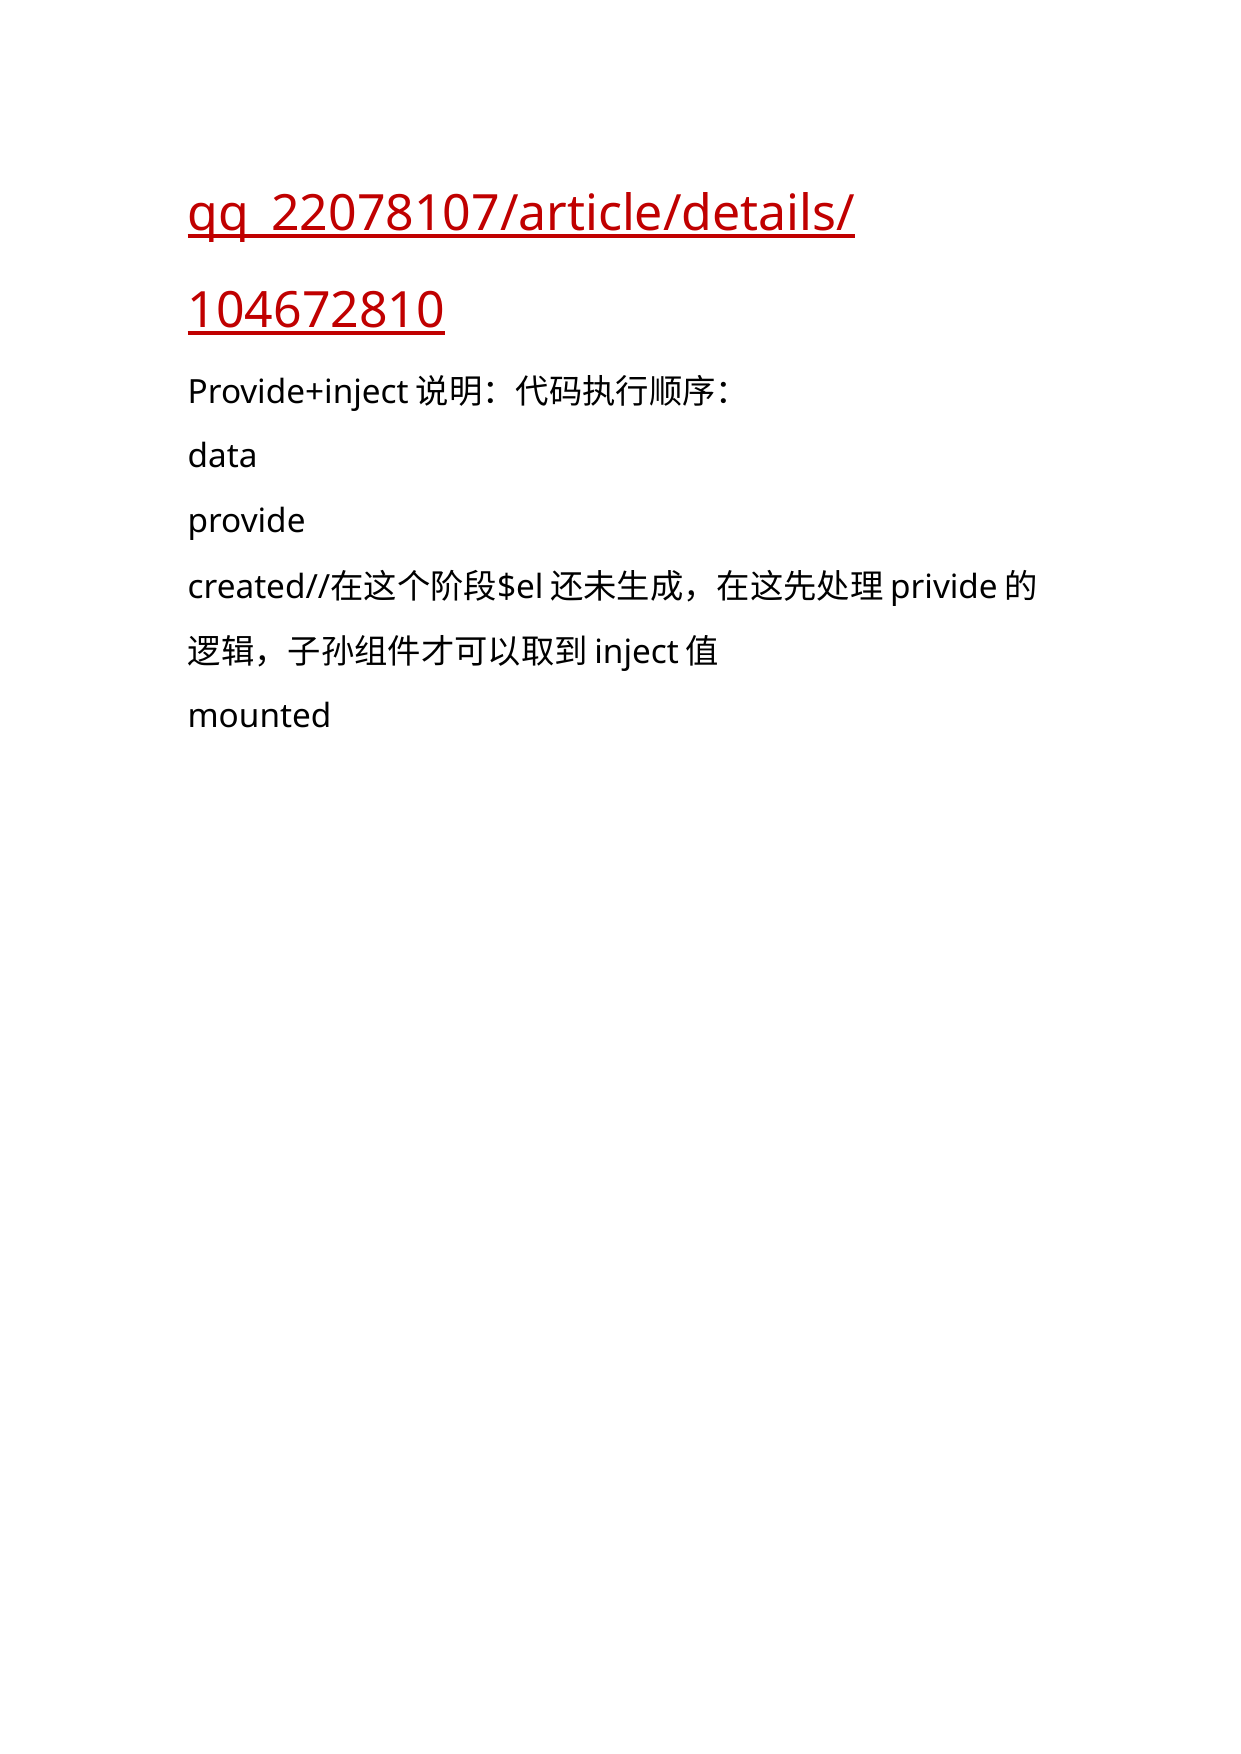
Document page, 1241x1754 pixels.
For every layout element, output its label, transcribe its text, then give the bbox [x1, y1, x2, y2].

text Provide+inject说明：代码执行顺序： data provide created//在这个阶段$el还未生成，在这先处理privide的逻辑，子孙组件才可以取到inject值 mounted [187, 357, 1053, 747]
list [187, 162, 1053, 357]
